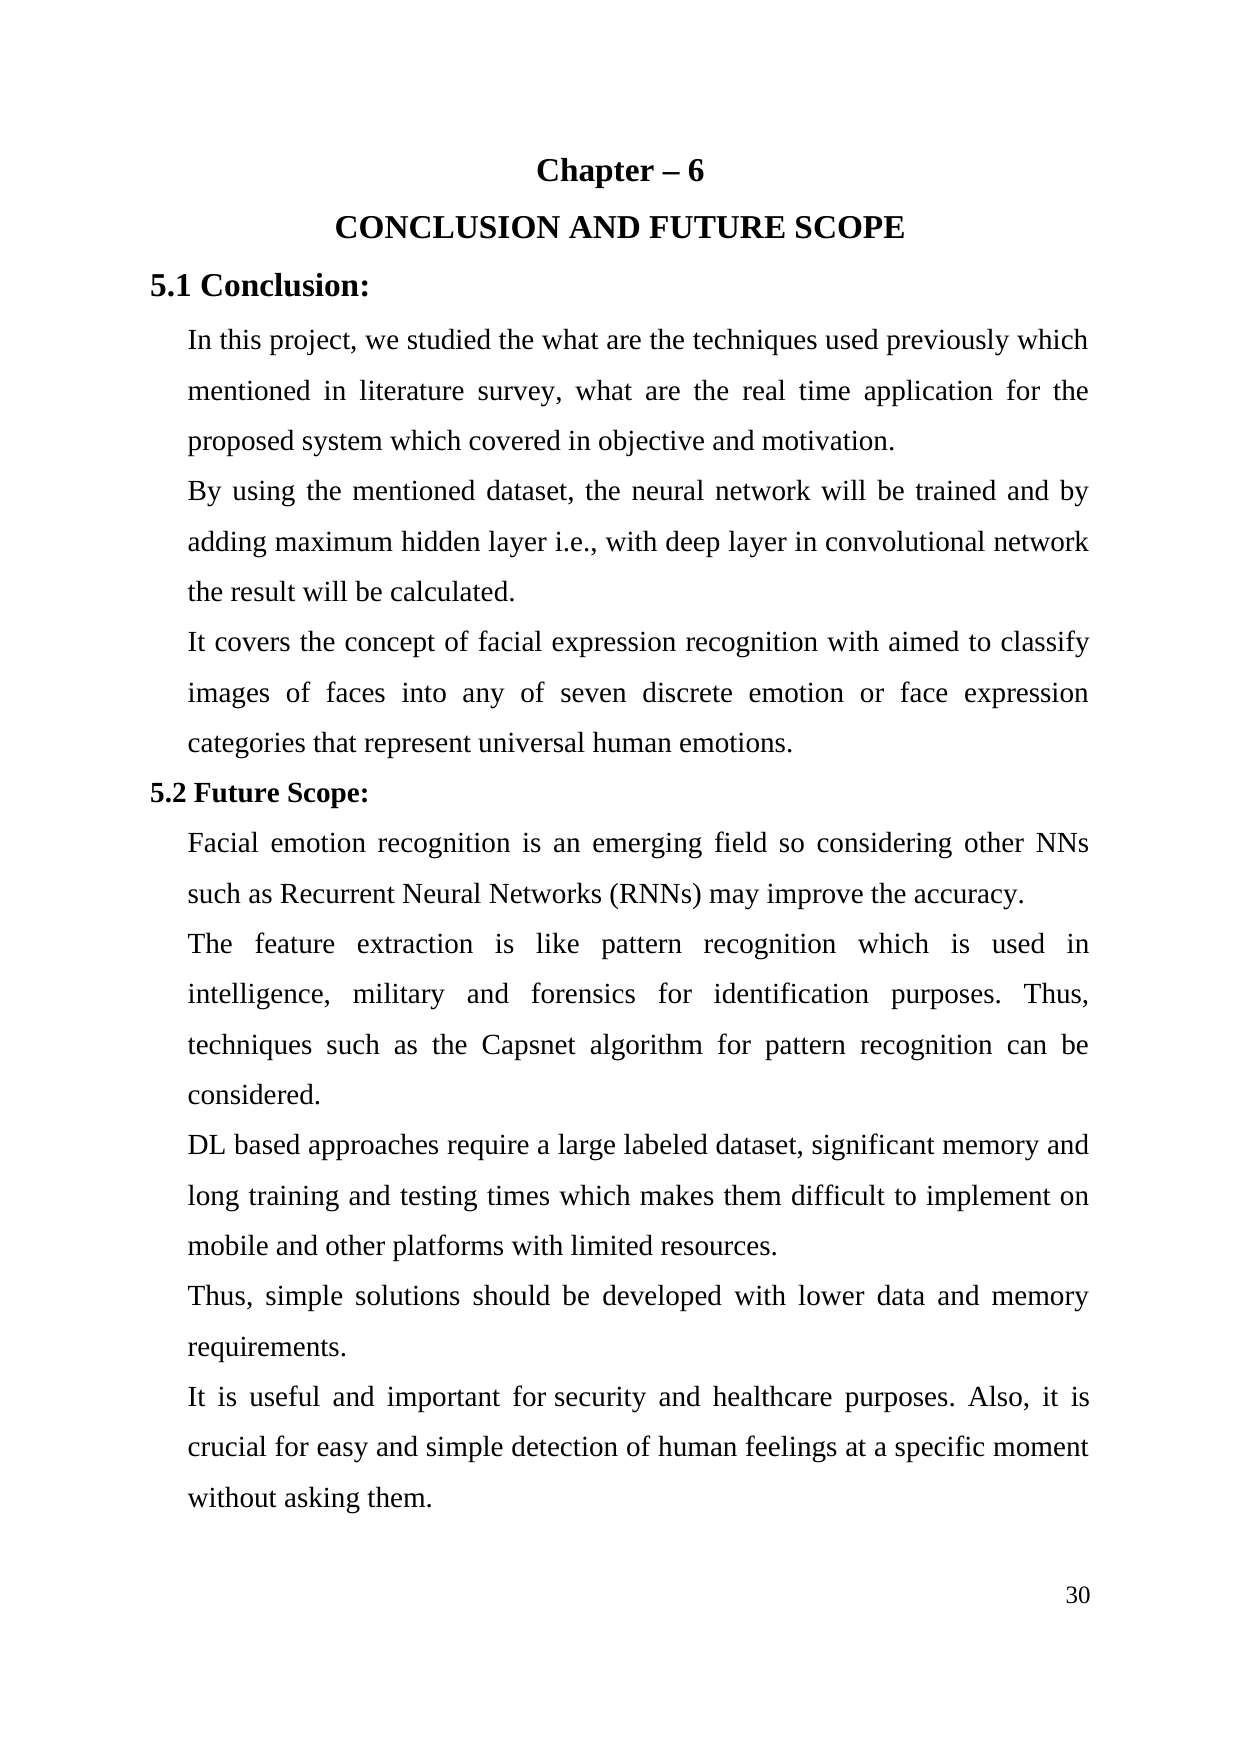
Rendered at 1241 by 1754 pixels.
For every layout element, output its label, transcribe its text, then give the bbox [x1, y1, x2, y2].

text Chapter – 6 [150, 150, 1090, 188]
text In this project, we studied the what are the techniques used previously which mentioned in literature survey, what are the real time application for the proposed system which covered in objective and motivation. [187, 322, 1090, 457]
text By using the mentioned dataset, the neural network will be trained and by adding maximum hidden layer i.e., with deep layer in convolutional network the result will be calculated. [187, 473, 1090, 608]
text 5.1 Conclusion: [150, 265, 1090, 303]
text The feature extraction is like pattern recognition which is used in intelligence, military and forensics for identification purposes. Thus, techniques such as the Capsnet algorithm for pattern recognition can be considered. [187, 926, 1090, 1111]
text Thus, simple solutions should be developed with lower data and memory requirements. [187, 1278, 1090, 1362]
text Facial emotion recognition is an emerging field so considering other NNs such as Recurrent Neural Networks (RNNs) may improve the accuracy. [187, 826, 1090, 909]
text It covers the concept of facial expression recognition with aimed to classify images of faces into any of seven discrete emotion or face expression categories that represent universal human emotions. [187, 624, 1090, 758]
text DL based approaches require a large labeled dataset, significant memory and long training and testing times which makes them difficult to implement on mobile and other platforms with limited resources. [187, 1127, 1090, 1262]
text It is useful and important for security and healthcare purposes. Also, it is crucial for easy and simple detection of human feelings at a specific moment without asking them. [187, 1379, 1090, 1513]
text 5.2 Future Scope: [150, 775, 1090, 809]
text CONCLUSION AND FUTURE SCOPE [150, 207, 1090, 246]
